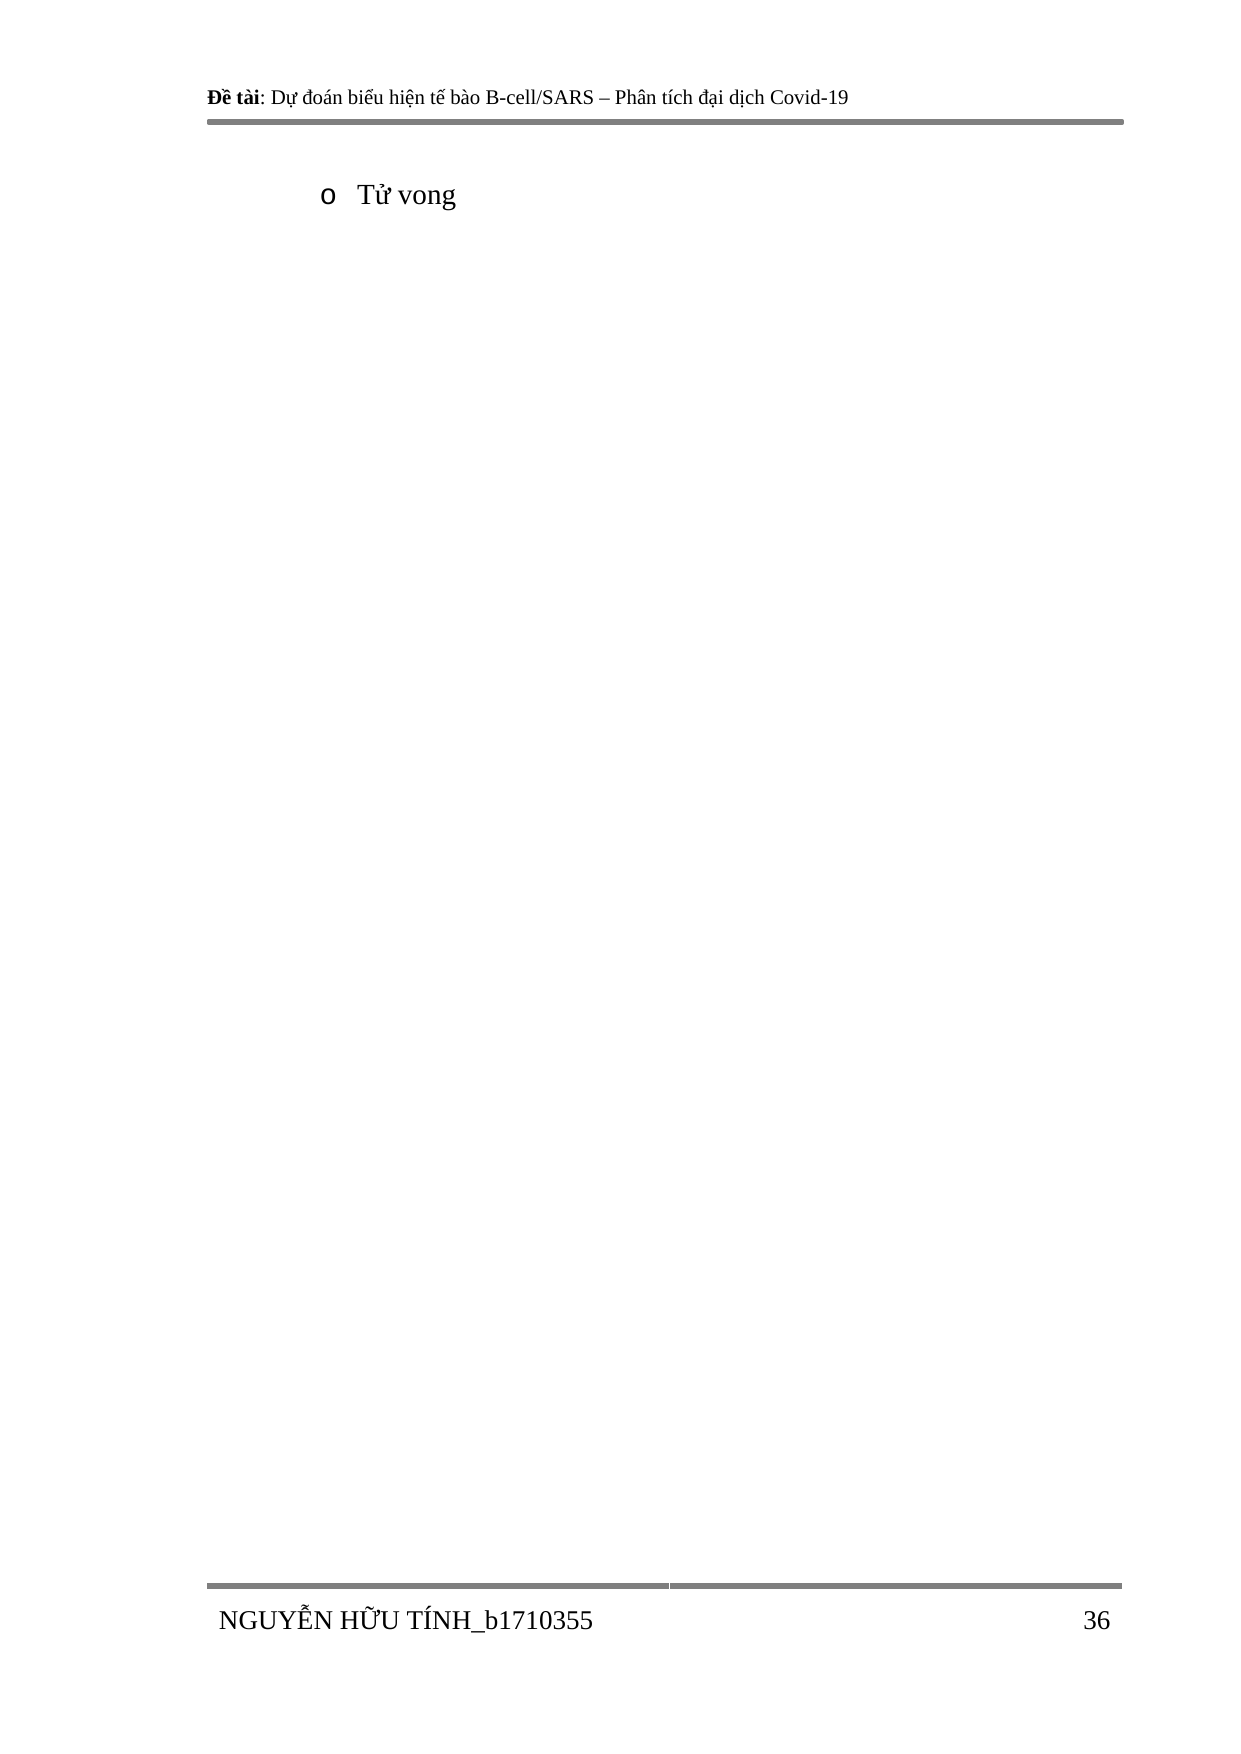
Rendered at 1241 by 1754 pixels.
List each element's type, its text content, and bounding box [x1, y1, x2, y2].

list Tử vong [319, 177, 1122, 213]
